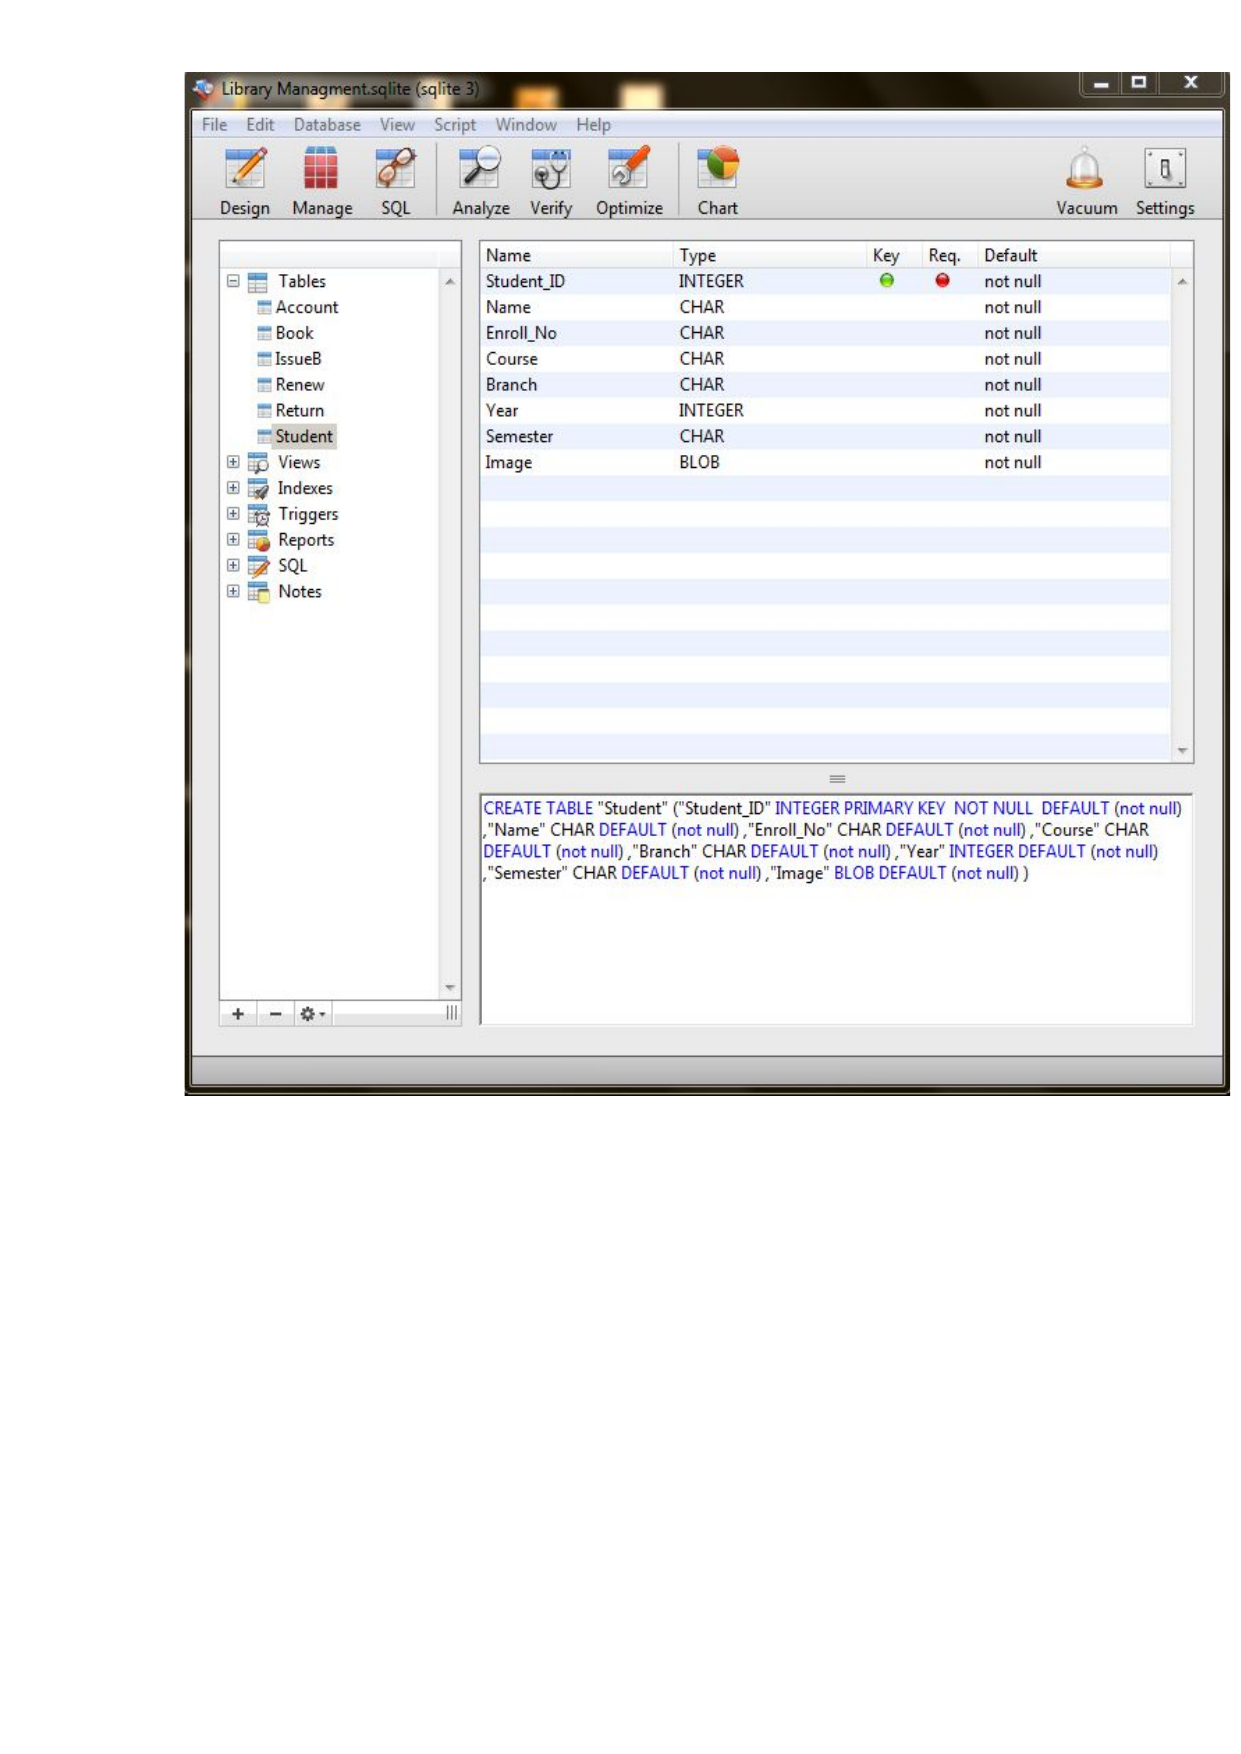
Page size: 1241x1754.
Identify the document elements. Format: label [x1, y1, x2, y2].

picture [184, 72, 1231, 1096]
